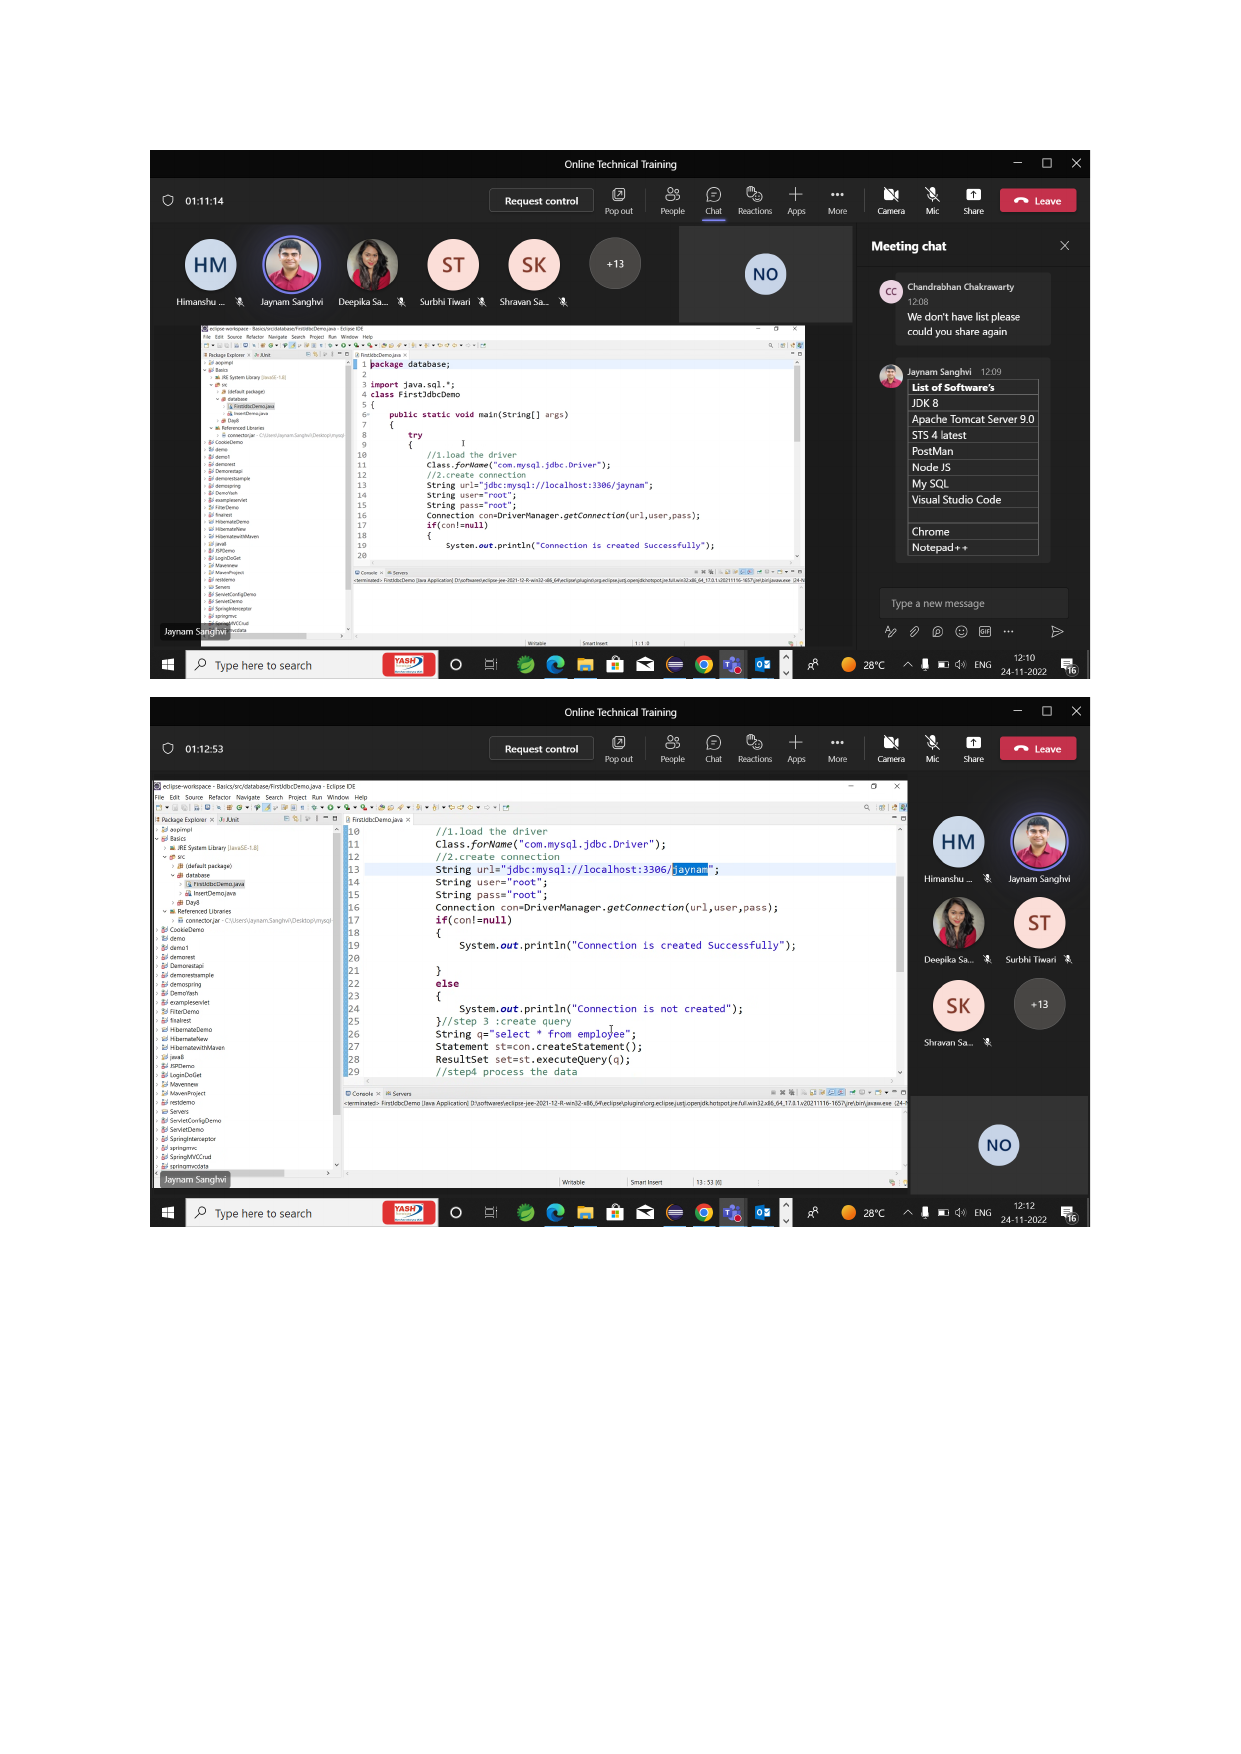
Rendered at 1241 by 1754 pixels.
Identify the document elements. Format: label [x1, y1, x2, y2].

picture [150, 697, 1091, 1227]
picture [150, 150, 1091, 679]
